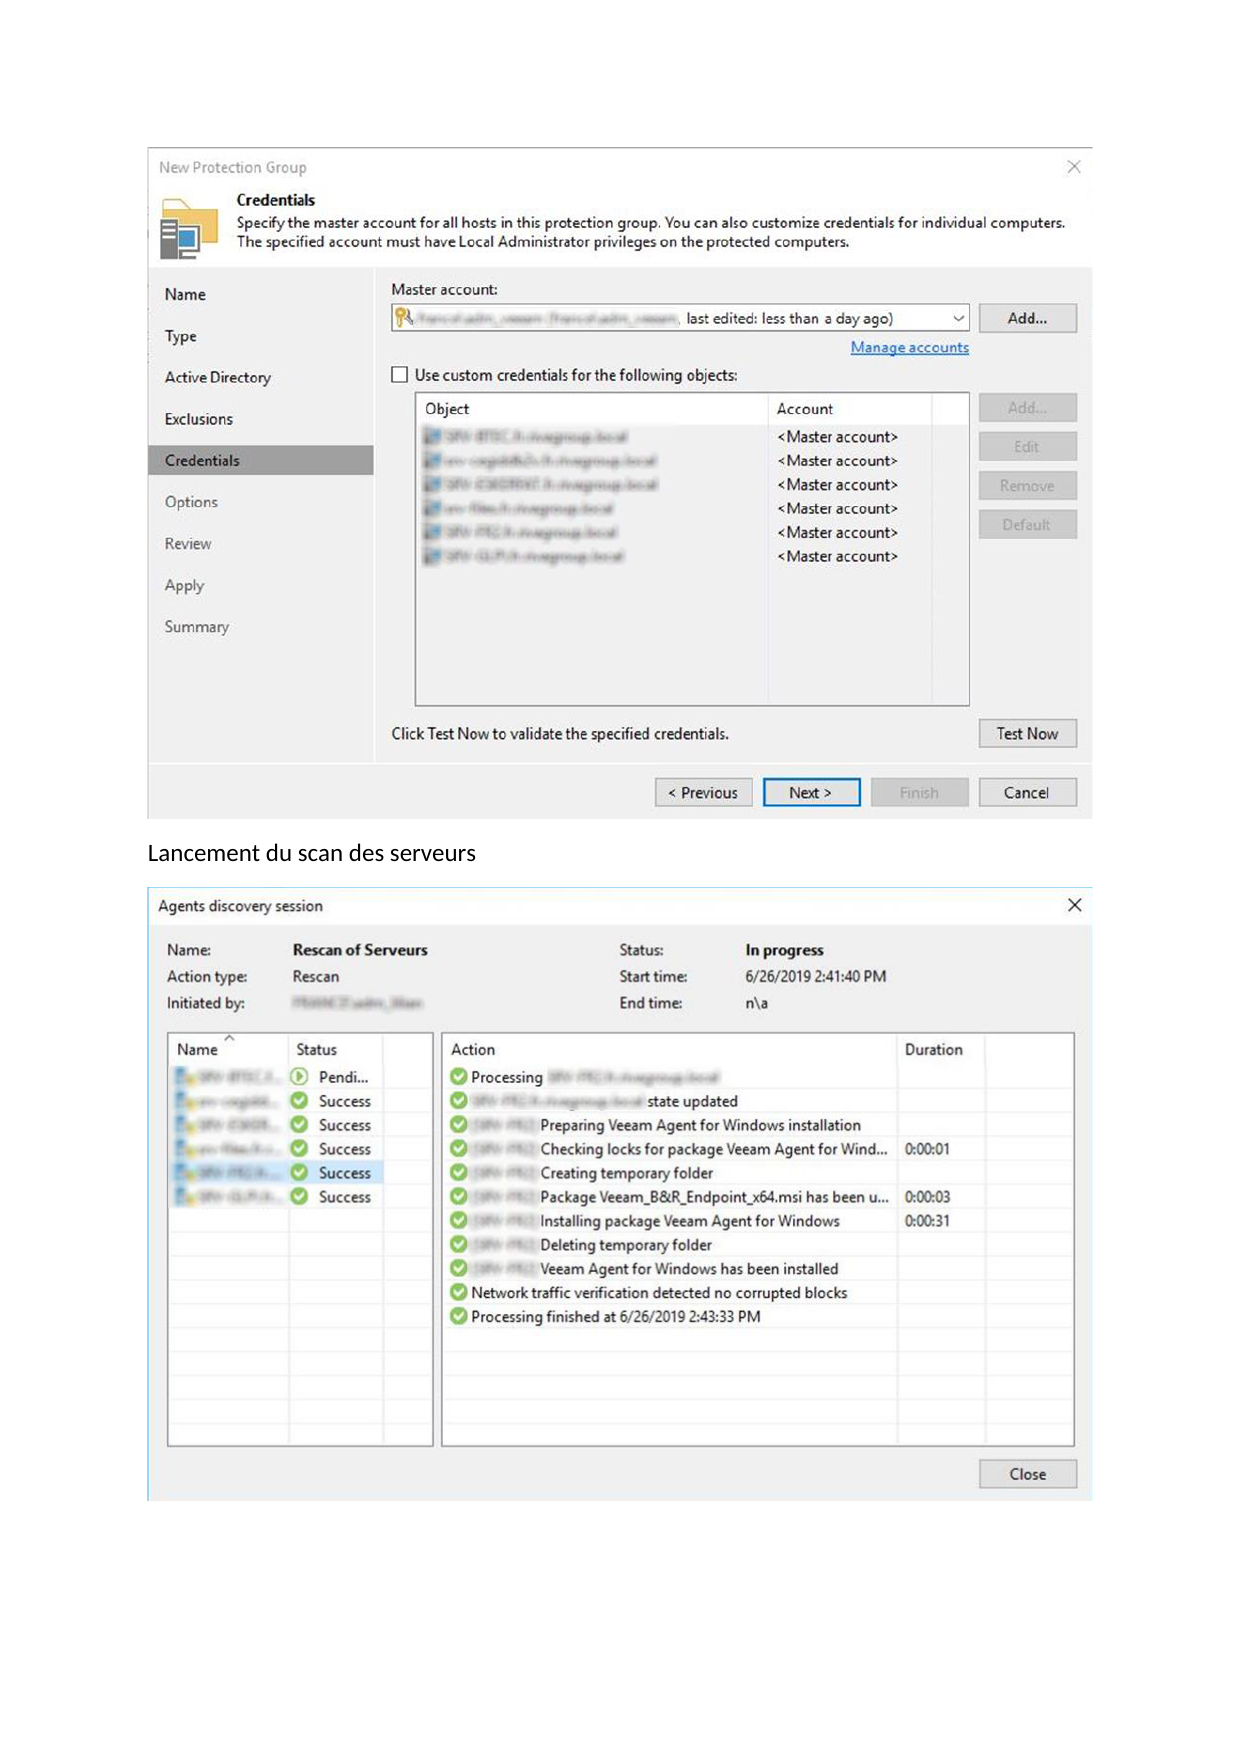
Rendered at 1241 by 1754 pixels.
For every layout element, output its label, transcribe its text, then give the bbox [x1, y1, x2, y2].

text Lancement du scan des serveurs [148, 837, 1093, 868]
